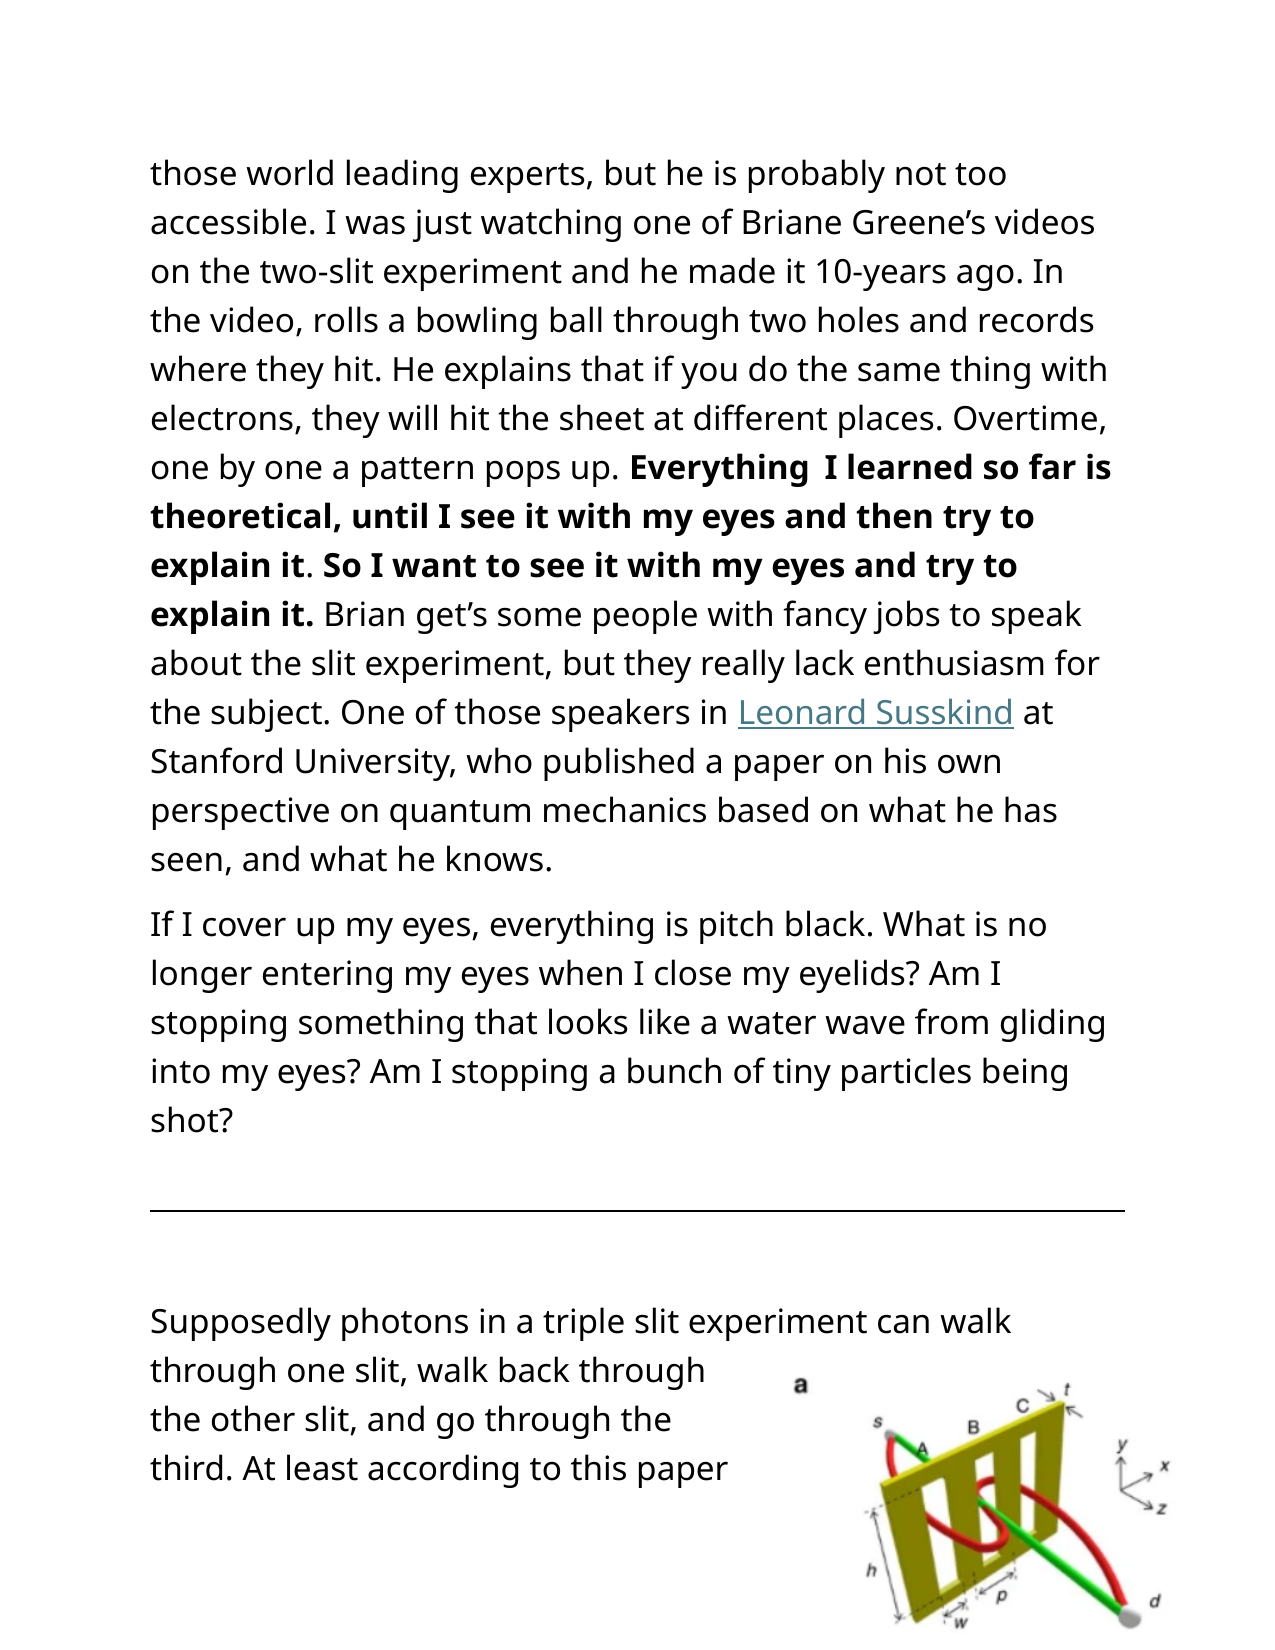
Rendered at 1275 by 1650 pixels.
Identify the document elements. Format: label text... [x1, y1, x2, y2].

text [150, 150, 1125, 881]
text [150, 1297, 1125, 1490]
picture [770, 1358, 1229, 1647]
text If I cover up my eyes, everything is pitch black. What is no longer entering my eyes when I close my eyelids? Am I stopping something that looks like a water wave from gliding into my eyes? Am I stopping a bunch of tiny particles being shot? [150, 901, 1125, 1142]
